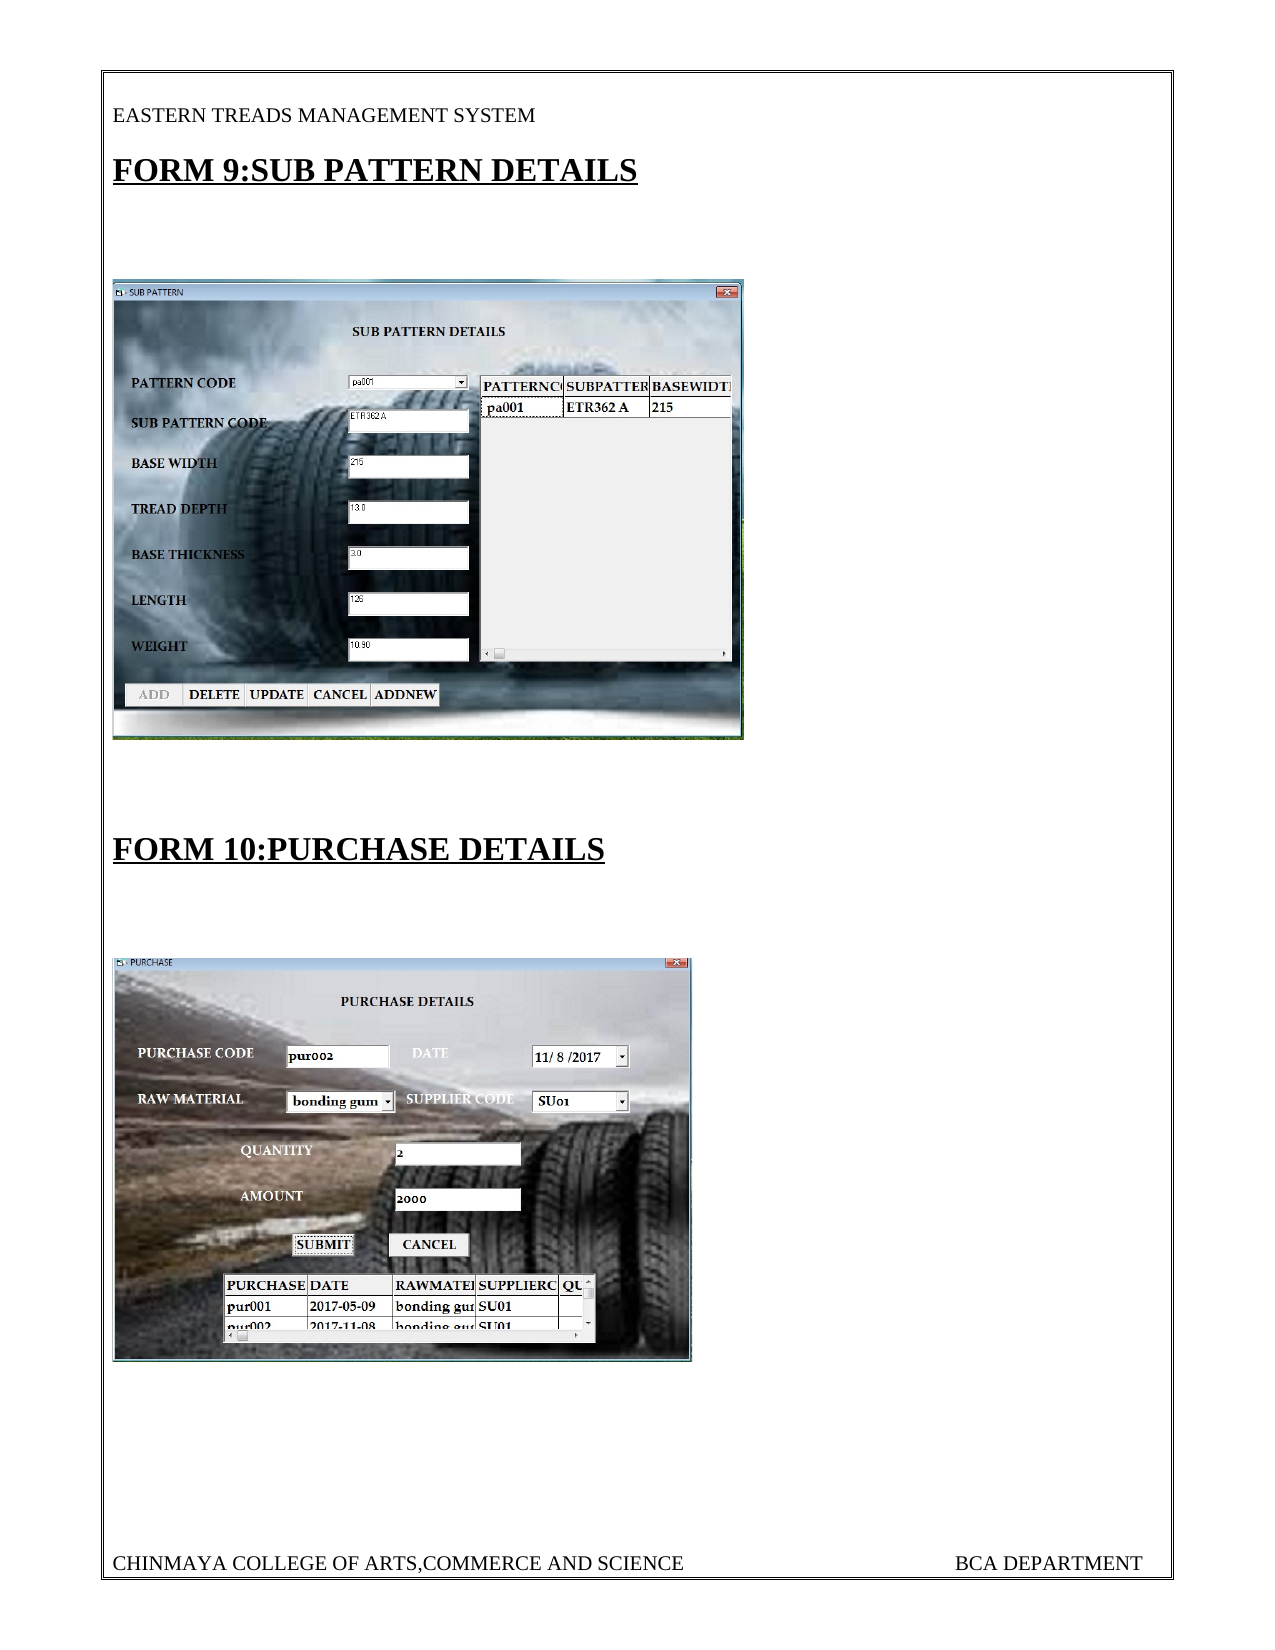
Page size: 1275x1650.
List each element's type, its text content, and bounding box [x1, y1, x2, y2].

text FORM 10:PURCHASE DETAILS [112, 829, 1162, 867]
picture [112, 958, 693, 1362]
text FORM 9:SUB PATTERN DETAILS [112, 150, 1162, 188]
picture [112, 279, 744, 740]
